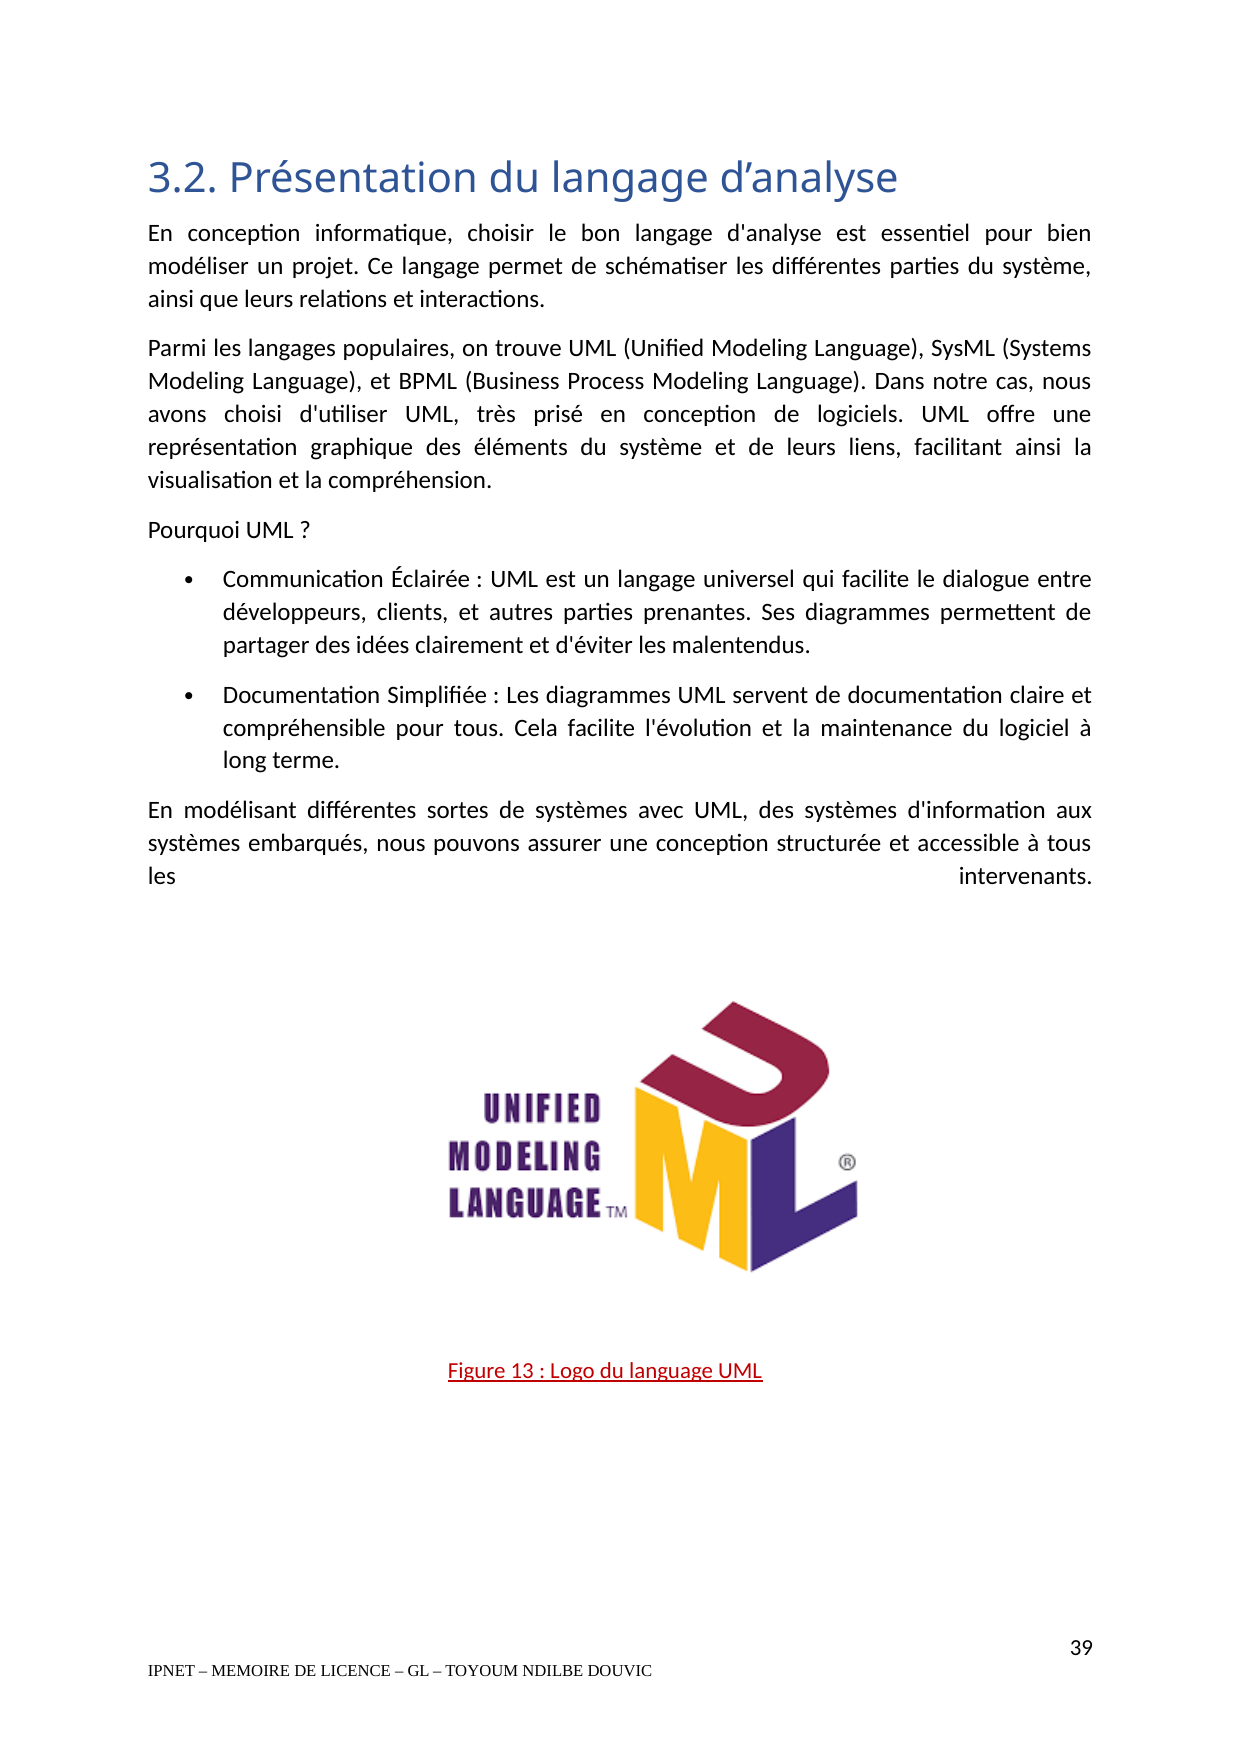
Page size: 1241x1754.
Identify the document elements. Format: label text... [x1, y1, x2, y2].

text En conception informatique, choisir le bon langage d'analyse est essentiel pour bien modéliser un projet. Ce langage permet de schématiser les différentes parties du système, ainsi que leurs relations et interactions. [148, 217, 1093, 313]
list Documentation Simplifiée : Les diagrammes UML servent de documentation claire et compréhensible pour tous. Cela facilite l'évolution et la maintenance du logiciel à long terme. [185, 679, 1093, 775]
text En modélisant différentes sortes de systèmes avec UML, des systèmes d'information aux systèmes embarqués, nous pouvons assurer une conception structurée et accessible à tous les intervenants. [148, 794, 1093, 921]
subtitle 3.2. Présentation du langage d’analyse [148, 148, 1093, 204]
text Parmi les langages populaires, on trouve UML (Unified Modeling Language), SysML (Systems Modeling Language), et BPML (Business Process Modeling Language). Dans notre cas, nous avons choisi d'utiliser UML, très prisé en conception de logiciels. UML offre une représentation graphique des éléments du système et de leurs liens, facilitant ainsi la visualisation et la compréhension. [148, 333, 1093, 495]
text Figure 13 : Logo du language UML [373, 1356, 1093, 1414]
text Pourquoi UML ? [148, 514, 1093, 544]
picture [447, 989, 859, 1288]
list Communication Éclairée : UML est un langage universel qui facilite le dialogue entre développeurs, clients, et autres parties prenantes. Ses diagrammes permettent de partager des idées clairement et d'éviter les malentendus. [185, 563, 1093, 660]
